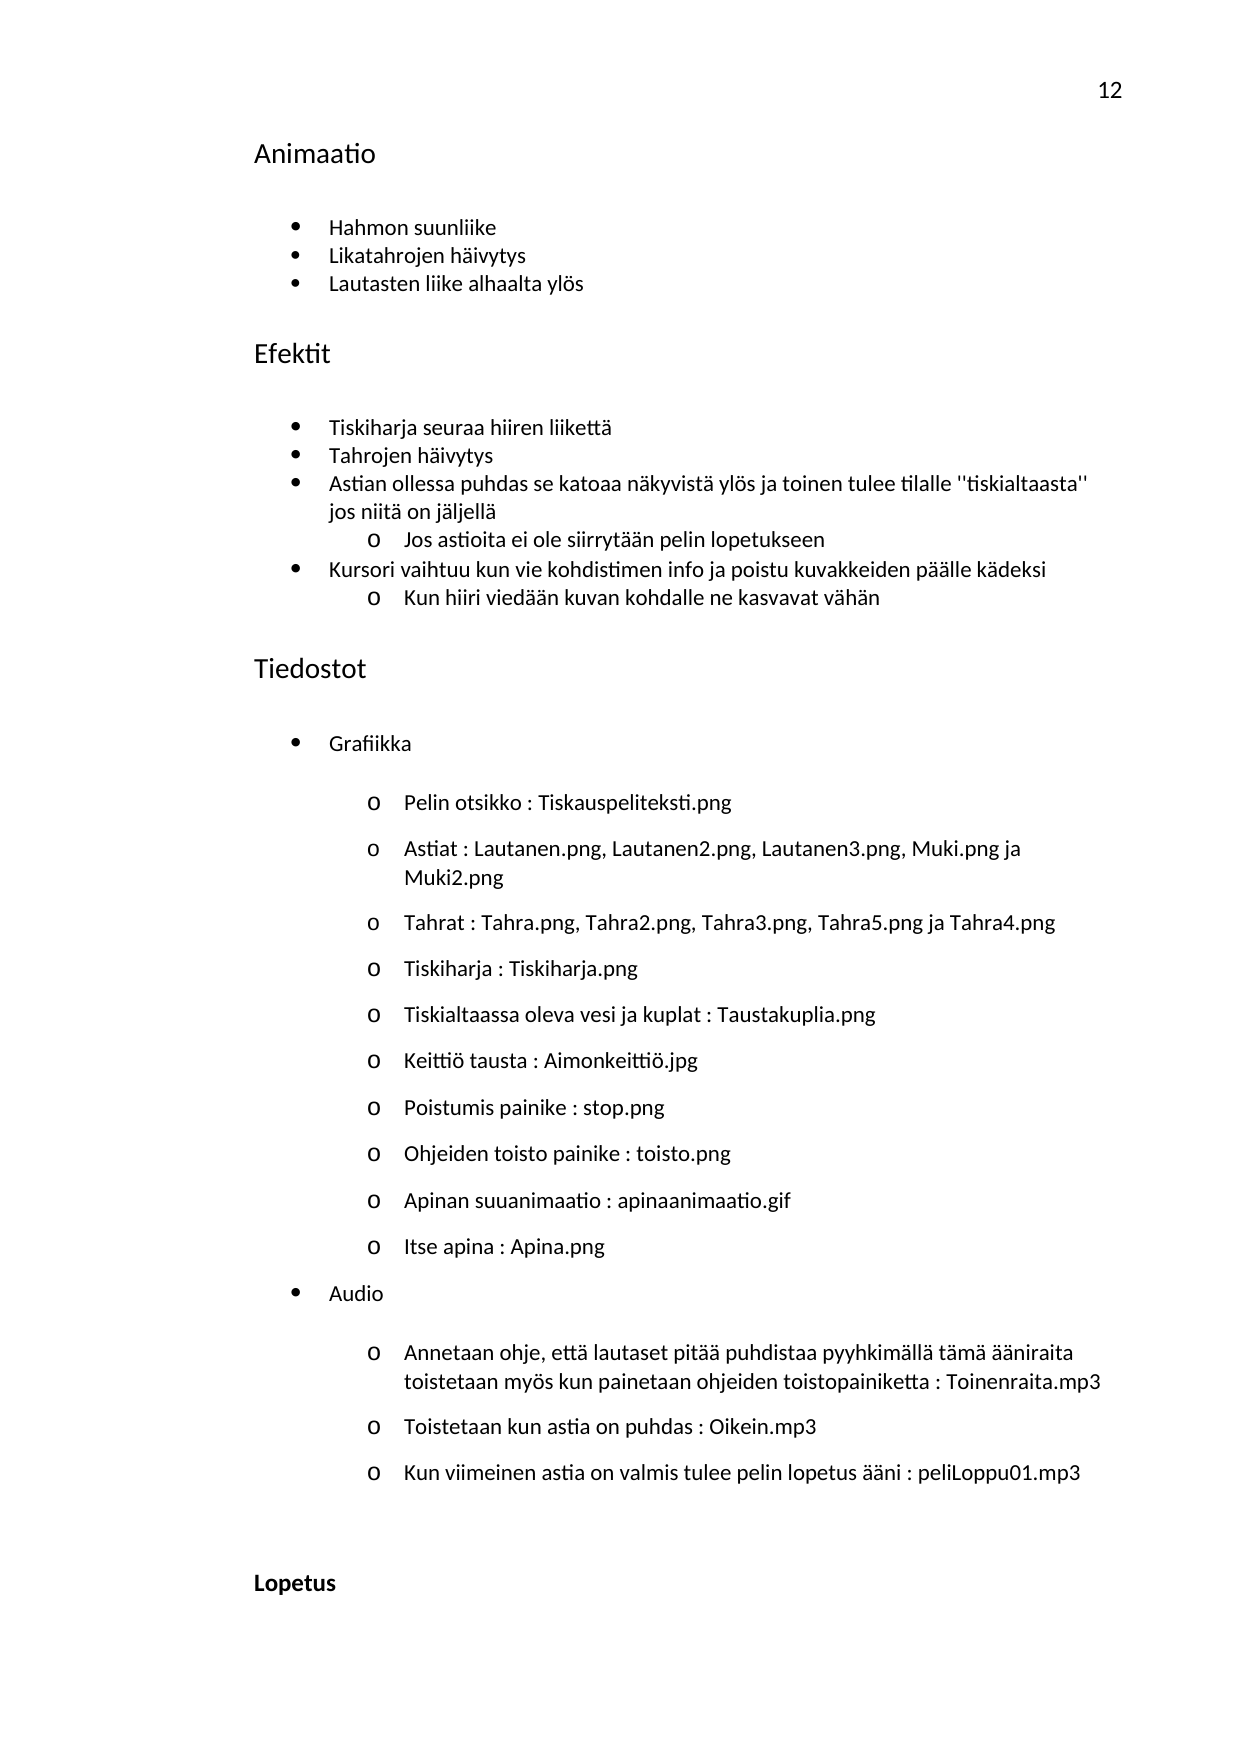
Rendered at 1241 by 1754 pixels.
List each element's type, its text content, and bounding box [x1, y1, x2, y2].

list Tiskiharja : Tiskiharja.png [366, 954, 1122, 983]
list Apinan suuanimaatio : apinaanimaatio.gif [366, 1186, 1122, 1216]
list Annetaan ohje, että lautaset pitää puhdistaa pyyhkimällä tämä ääniraita toistetaan myös kun painetaan ohjeiden toistopainiketta : Toinenraita.mp3 [366, 1338, 1122, 1395]
list Likatahrojen häivytys [291, 241, 1122, 269]
list Grafiikka [291, 729, 1122, 757]
text Lopetus [254, 1567, 1122, 1598]
list Astian ollessa puhdas se katoaa näkyvistä ylös ja toinen tulee tilalle ''tiskialtaasta'' jos niitä on jäljellä [291, 469, 1122, 525]
list Ohjeiden toisto painike : toisto.png [366, 1139, 1122, 1169]
list Toistetaan kun astia on puhdas : Oikein.mp3 [366, 1412, 1122, 1442]
list Kursori vaihtuu kun vie kohdistimen info ja poistu kuvakkeiden päälle kädeksi [291, 555, 1122, 583]
subtitle Animaatio [254, 135, 1122, 171]
list Tiskialtaassa oleva vesi ja kuplat : Taustakuplia.png [366, 1000, 1122, 1030]
list Hahmon suunliike [291, 213, 1122, 241]
list Tahrojen häivytys [291, 441, 1122, 469]
subtitle Tiedostot [254, 651, 1122, 686]
list Kun hiiri viedään kuvan kohdalle ne kasvavat vähän [366, 583, 1122, 613]
list Tahrat : Tahra.png, Tahra2.png, Tahra3.png, Tahra5.png ja Tahra4.png [366, 908, 1122, 937]
subtitle Efektit [254, 335, 1122, 371]
list Lautasten liike alhaalta ylös [291, 269, 1122, 297]
list Keittiö tausta : Aimonkeittiö.jpg [366, 1047, 1122, 1076]
list Kun viimeinen astia on valmis tulee pelin lopetus ääni : peliLoppu01.mp3 [366, 1458, 1122, 1488]
list Astiat : Lautanen.png, Lautanen2.png, Lautanen3.png, Muki.png ja Muki2.png [366, 834, 1122, 891]
list Poistumis painike : stop.png [366, 1093, 1122, 1123]
list Audio [291, 1279, 1122, 1307]
list Tiskiharja seuraa hiiren liikettä [291, 413, 1122, 441]
list Jos astioita ei ole siirrytään pelin lopetukseen [366, 525, 1122, 555]
list Pelin otsikko : Tiskauspeliteksti.png [366, 788, 1122, 817]
list Itse apina : Apina.png [366, 1232, 1122, 1262]
